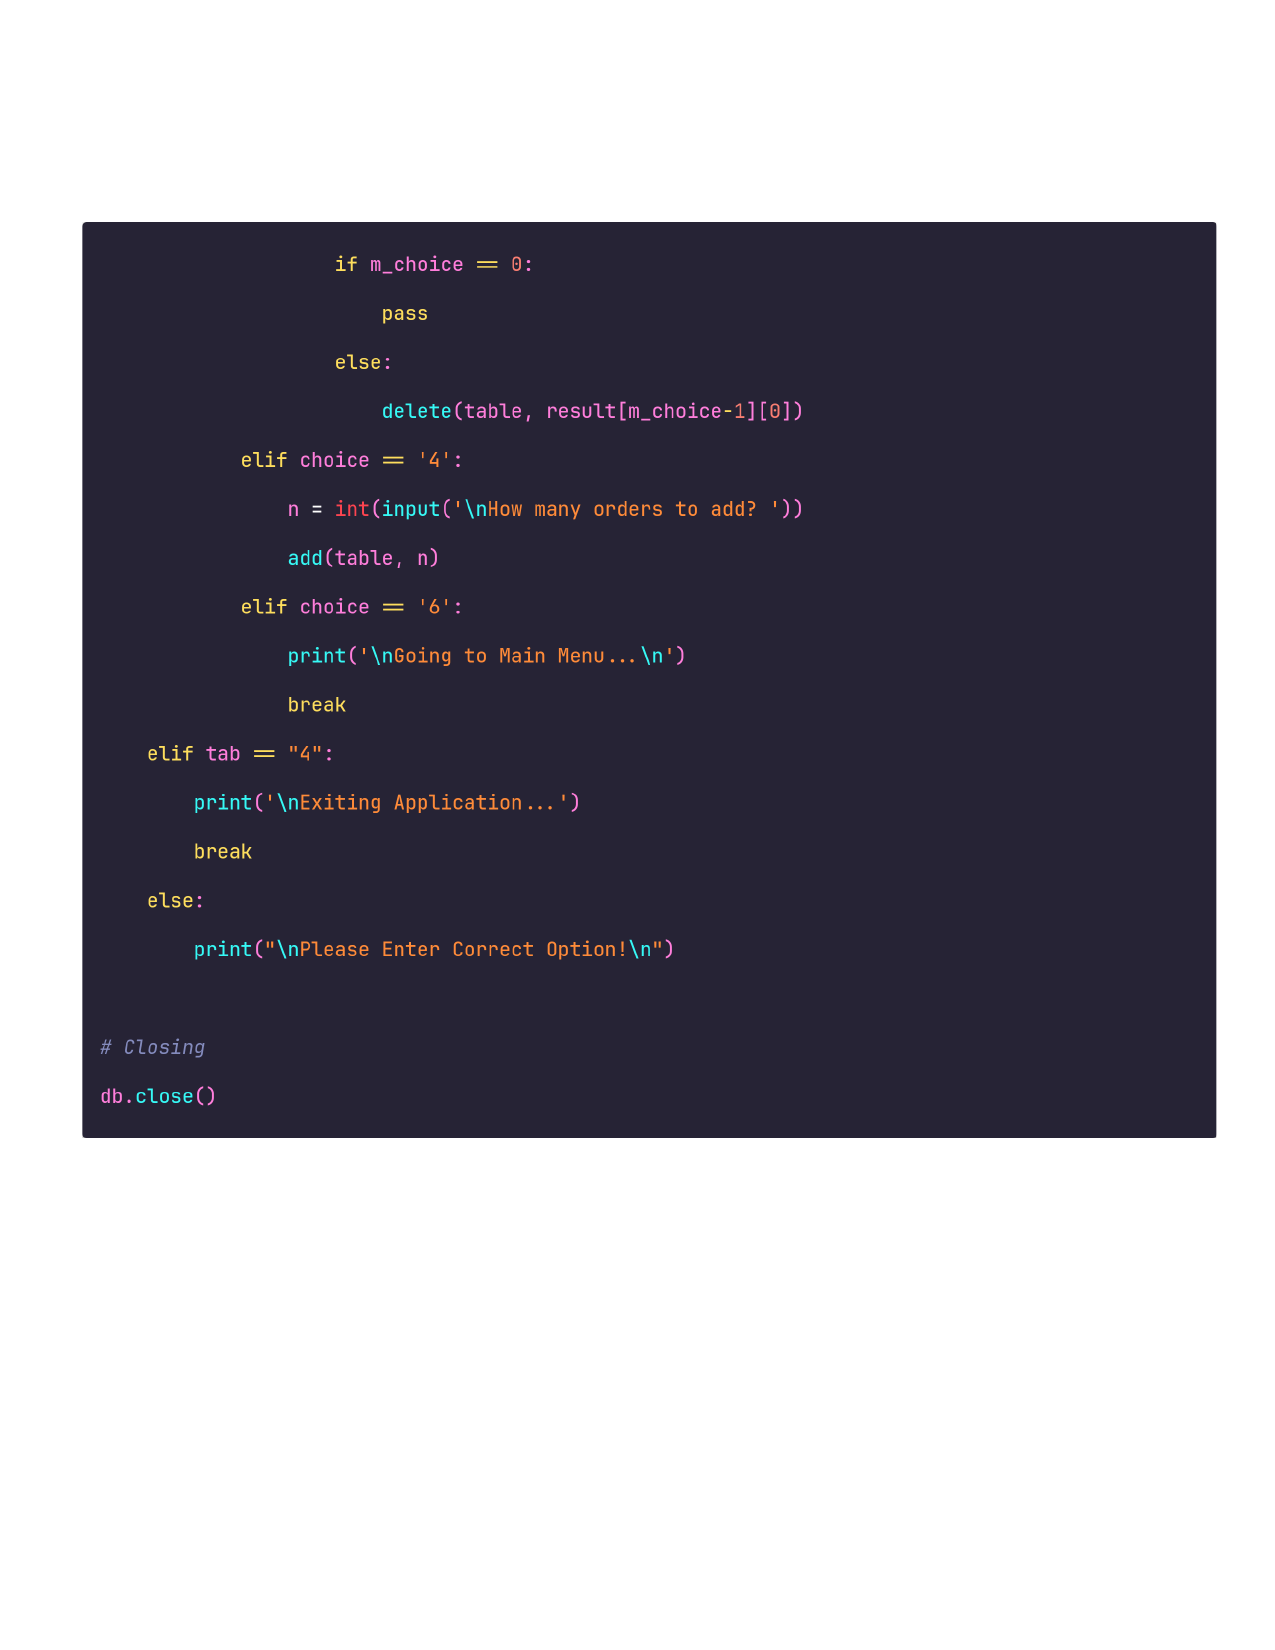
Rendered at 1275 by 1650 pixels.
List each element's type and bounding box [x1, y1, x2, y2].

picture [82, 222, 1217, 1138]
